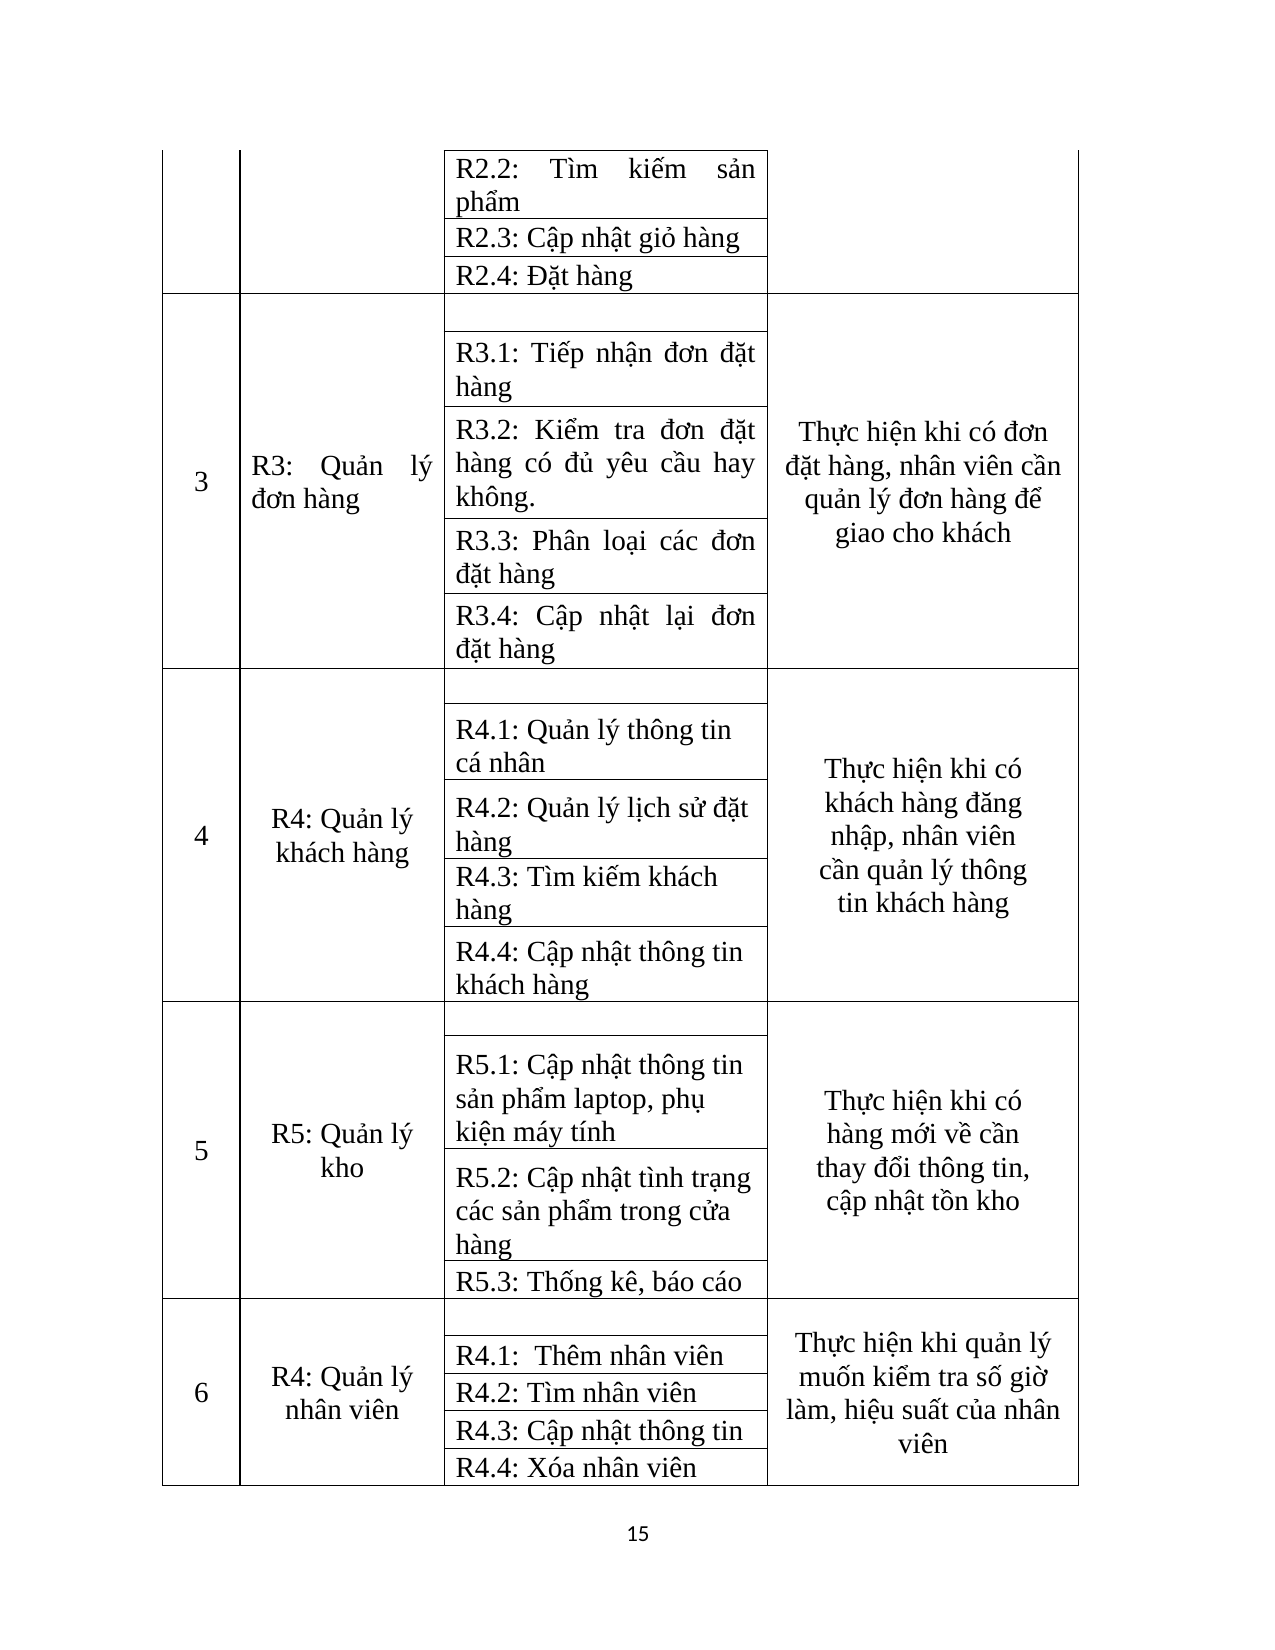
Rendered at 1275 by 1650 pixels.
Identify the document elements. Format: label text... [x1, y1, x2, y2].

table_cell Thực hiện khi có khách hàng đăng nhập, nhân viên cần quản lý thông tin khách hàng [768, 960, 1078, 1292]
table_cell R5.1: Cập nhật thông tin sản phẩm laptop, phụ kiện máy tính [445, 1328, 767, 1439]
table_cell Thực hiện khi có hàng mới về cần thay đổi thông tin, cập nhật tồn kho [768, 1293, 1078, 1439]
table_cell R2.4: Đặt hàng [445, 548, 767, 584]
table_cell R1.3: Thay đổi thông tin cá nhân [445, 237, 767, 330]
table_cell [445, 585, 767, 622]
table_cell [445, 960, 767, 994]
table_cell R2: Mua hàng [241, 331, 444, 584]
table_cell [445, 331, 767, 366]
table_cell 3 [163, 585, 239, 959]
table_cell R3.2: Kiểm tra đơn đặt hàng có đủ yêu cầu hay không. [445, 698, 767, 809]
table_cell [445, 1293, 767, 1327]
table_cell R3.1: Tiếp nhận đơn đặt hàng [445, 623, 767, 697]
table_cell R4.2: Quản lý lịch sử đặt hàng [445, 1071, 767, 1149]
table_cell R2.3: Cập nhật giỏ hàng [445, 510, 767, 547]
table_cell 4 [163, 960, 239, 1292]
table_cell R2.1: Xem thông tin sản phẩm phụ kiện máy tính [445, 367, 767, 441]
table_cell R3: Quản lý đơn hàng [241, 585, 444, 959]
table_cell R4.1: Quản lý thông tin cá nhân [445, 995, 767, 1070]
table_cell R4.4: Cập nhật thông tin khách hàng [445, 1218, 767, 1292]
table_cell R3.3: Phân loại các đơn đặt hàng [445, 810, 767, 884]
table_cell 5 [163, 1293, 239, 1439]
table_cell R4.3: Tìm kiếm khách hàng [445, 1150, 767, 1217]
table_cell R5: Quản lý kho [241, 1293, 444, 1439]
table_cell R4: Quản lý khách hàng [241, 960, 444, 1292]
table_cell R3.4: Cập nhật lại đơn đặt hàng [445, 885, 767, 959]
table_cell Thực hiện khi có đơn đặt hàng, nhân viên cần quản lý đơn hàng để giao cho khách [768, 585, 1078, 959]
table_cell R2.2: Tìm kiếm sản phẩm [445, 442, 767, 509]
table_cell R1.2: Đăng ký tài khoản mới [445, 151, 767, 236]
table_cell Thực hiện khi khách hàng có nhu cầu mua hàng [768, 331, 1078, 584]
table_cell 2 [163, 331, 239, 584]
